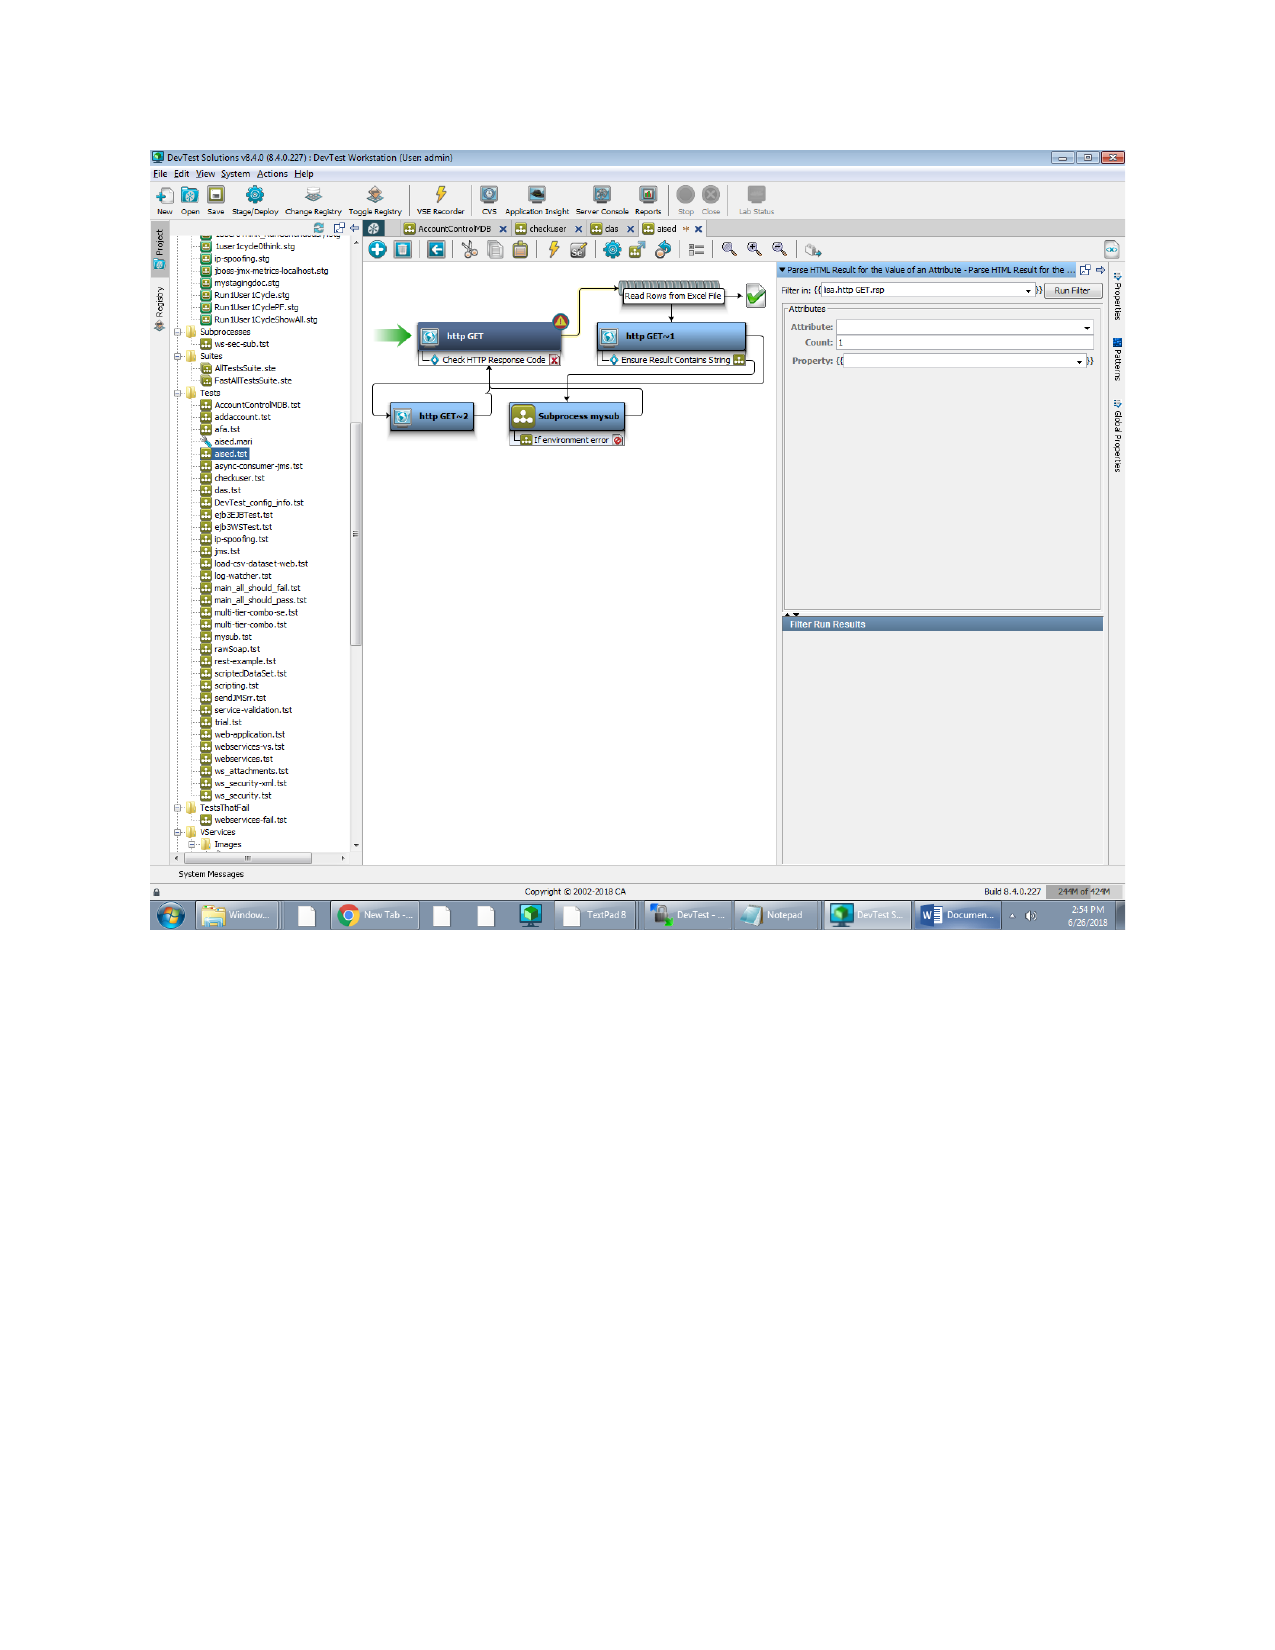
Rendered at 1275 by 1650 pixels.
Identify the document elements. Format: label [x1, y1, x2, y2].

picture [150, 150, 1125, 930]
